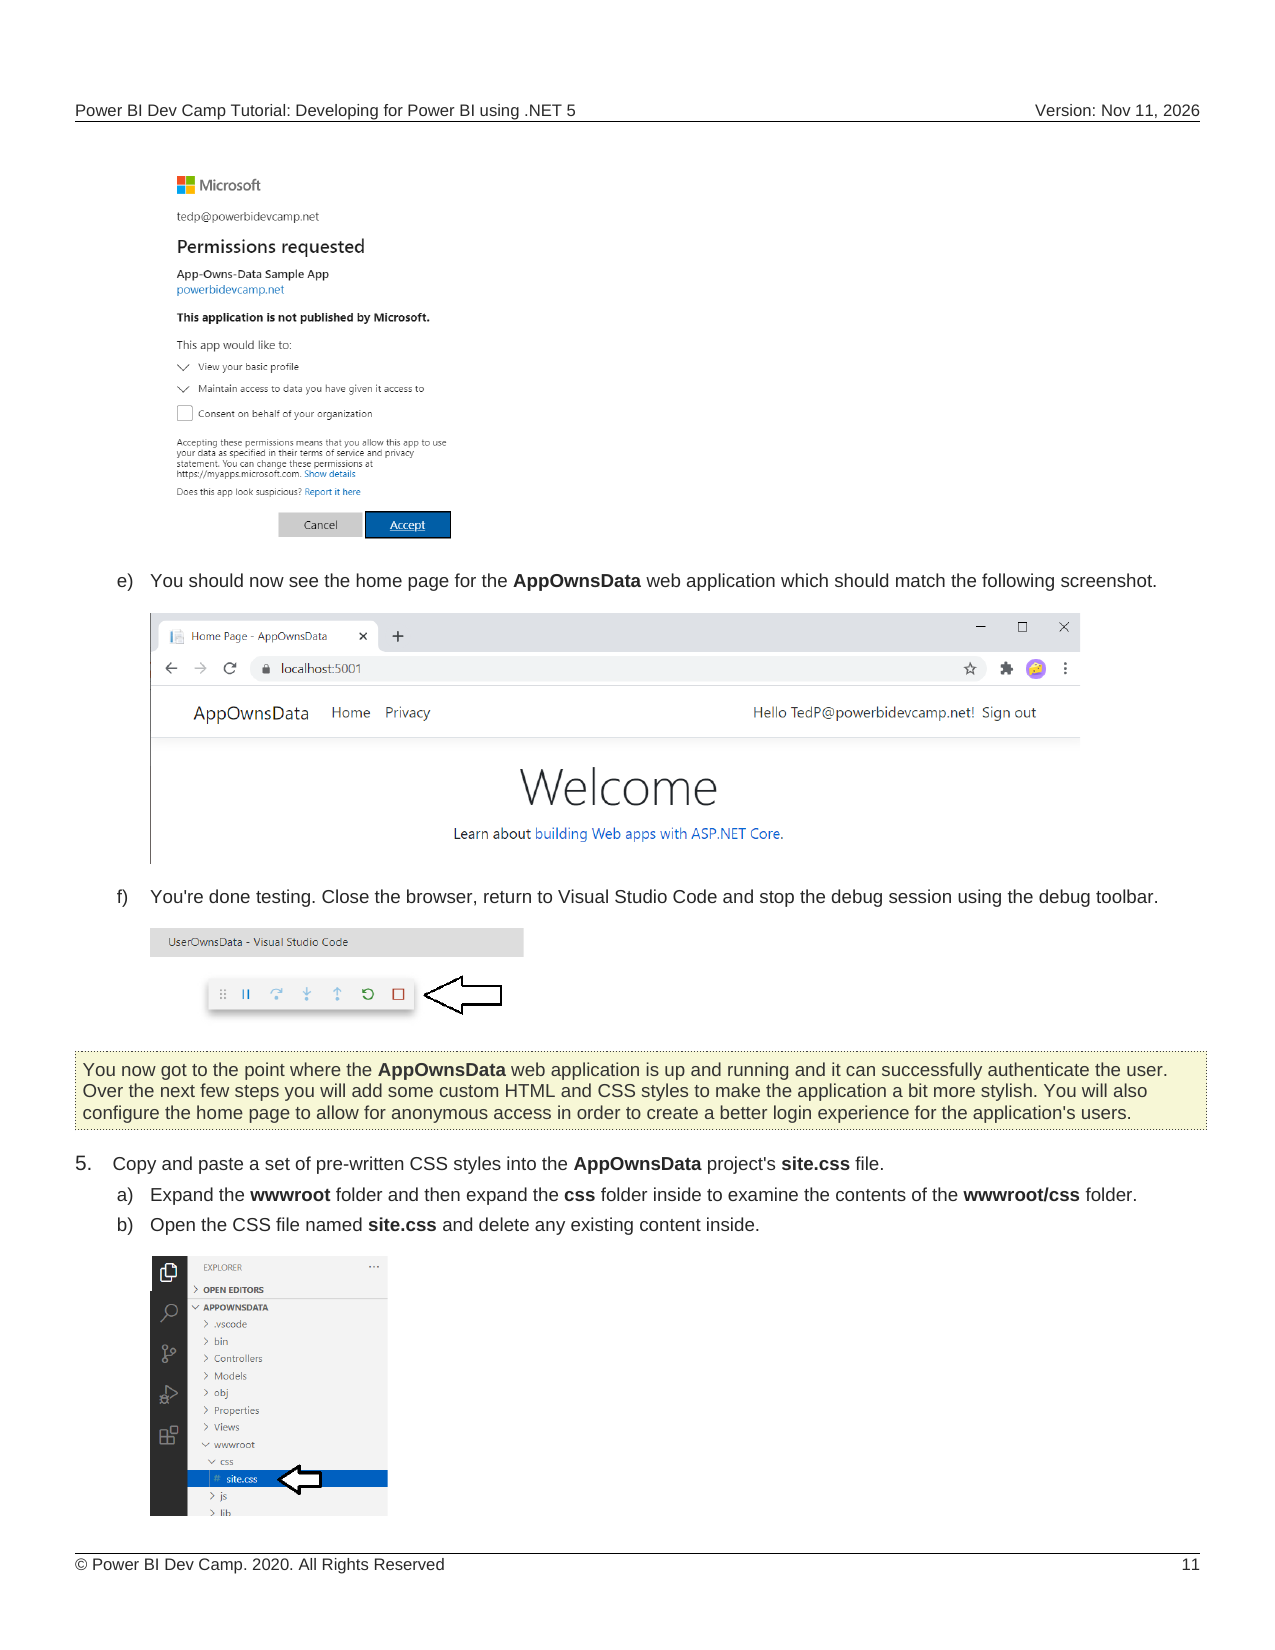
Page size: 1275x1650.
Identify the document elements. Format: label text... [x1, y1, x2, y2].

picture [150, 1256, 388, 1516]
picture [150, 928, 524, 1030]
picture [150, 613, 1081, 864]
text You're done testing. Close the browser, return to Visual Studio Code and stop the debug session using the debug toolbar. [117, 885, 1200, 907]
text You should now see the home page for the AppOwnsData web application which should match the following screenshot. [117, 569, 1200, 591]
text Expand the wwwroot folder and then expand the css folder inside to examine the contents of the wwwroot/css folder. [117, 1183, 1200, 1205]
text Open the CSS file named site.css and delete any existing content inside. [117, 1213, 1200, 1235]
picture [150, 156, 478, 548]
text You now got to the point where the AppOwnsData web application is up and running and it can successfully authenticate the user. Over the next few steps you will add some custom HTML and CSS styles to make the application a bit more stylish. You will also configure the home page to allow for anonymous access in order to create a better login experience for the application's users. [75, 1051, 1207, 1130]
text Copy and paste a set of pre-written CSS styles into the AppOwnsData project's site.css file. [75, 1151, 1200, 1175]
